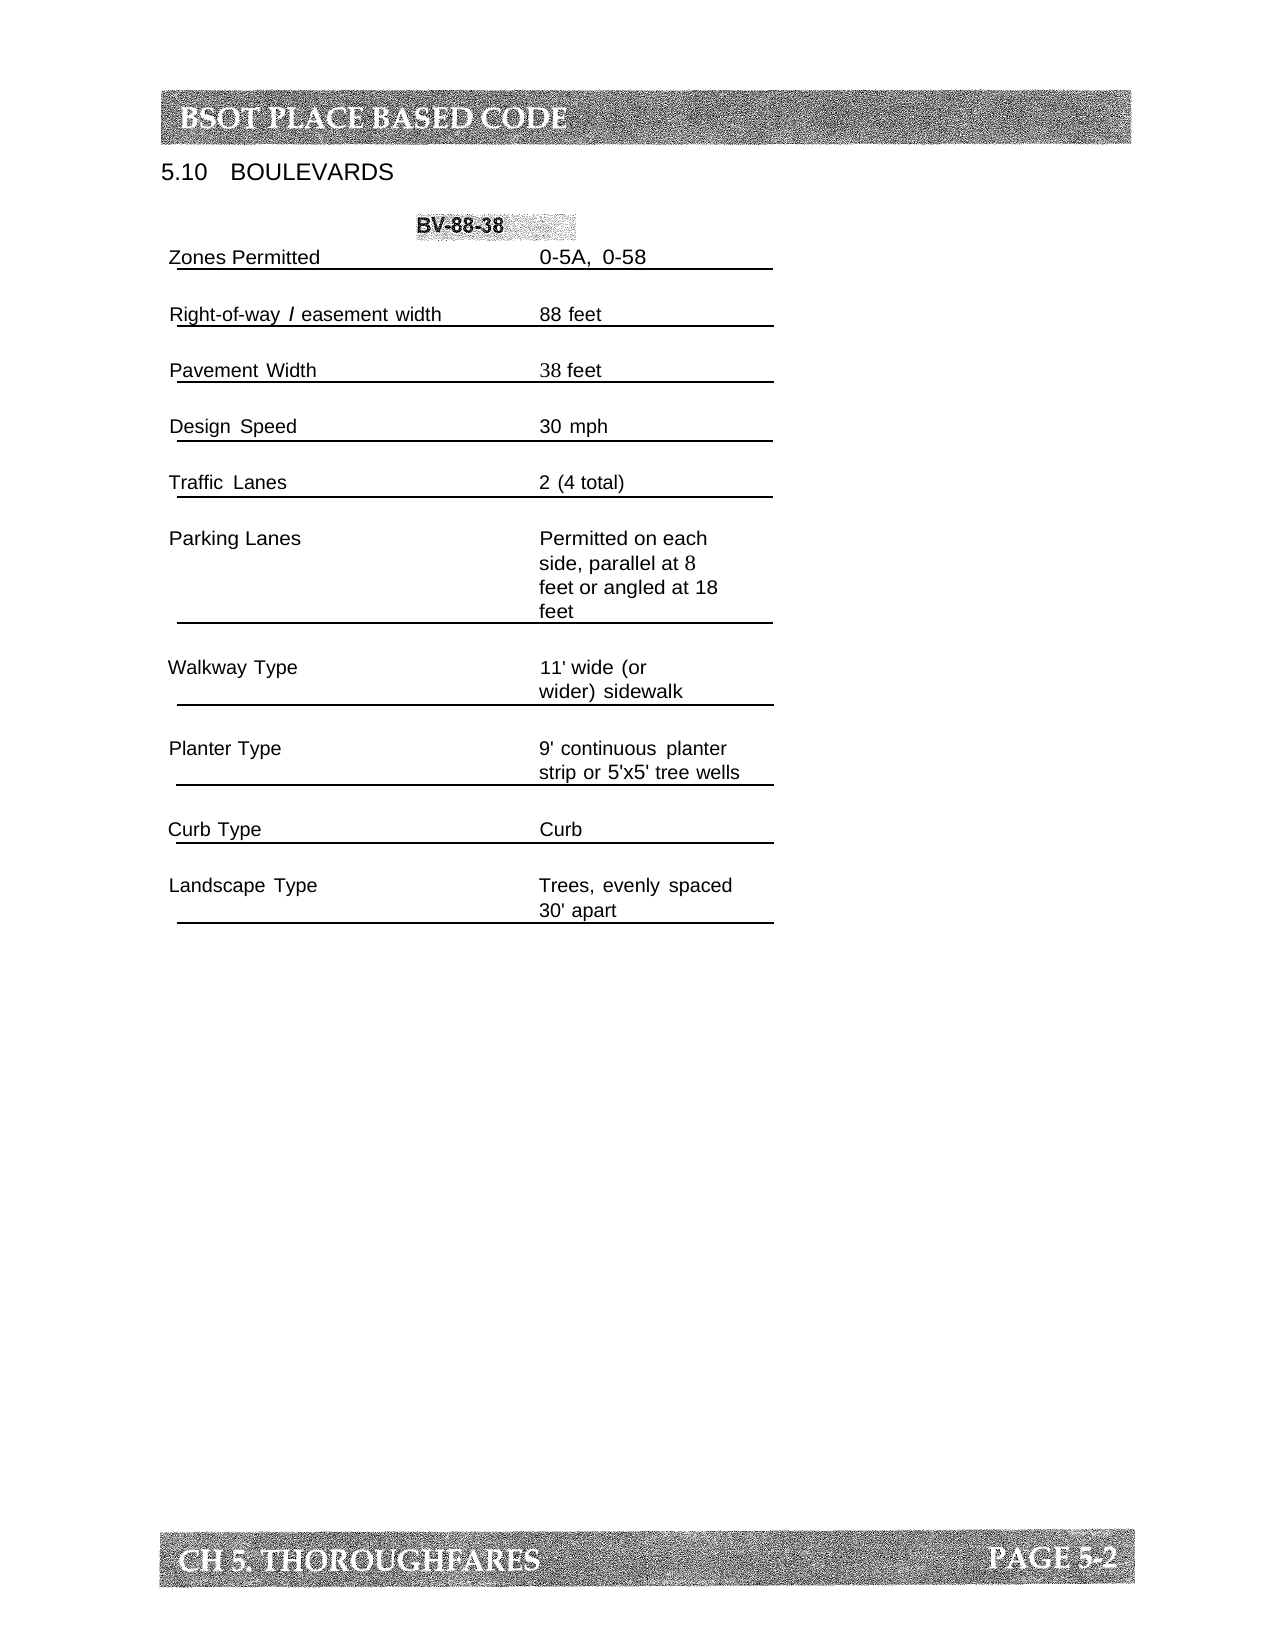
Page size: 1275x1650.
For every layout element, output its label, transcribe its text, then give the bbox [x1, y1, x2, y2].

text Landscape Type Trees, evenly spaced 30' apart [169, 874, 733, 921]
text Design Speed 30 mph [169, 415, 1146, 437]
text Zones Permitted 0-5A, 0-58 [168, 245, 1146, 269]
picture [158, 1527, 1137, 1588]
text Planter Type 9' continuous planter strip or 5'x5' tree wells [169, 736, 741, 784]
subtitle BOULEVARDS [161, 158, 1146, 186]
text Traffic Lanes 2 (4 total) [168, 471, 1146, 494]
text Parking Lanes Permitted on each side, parallel at 8 feet or angled at 18 feet [169, 527, 734, 622]
text Walkway Type 11' wide (or wider) sidewalk [168, 656, 704, 703]
text Right-of-way I easement width 88 feet [169, 302, 1146, 326]
text Pavement Width 38 feet [169, 358, 1146, 382]
picture [160, 88, 1132, 145]
picture [416, 214, 576, 241]
text Curb Type Curb [168, 817, 1146, 840]
